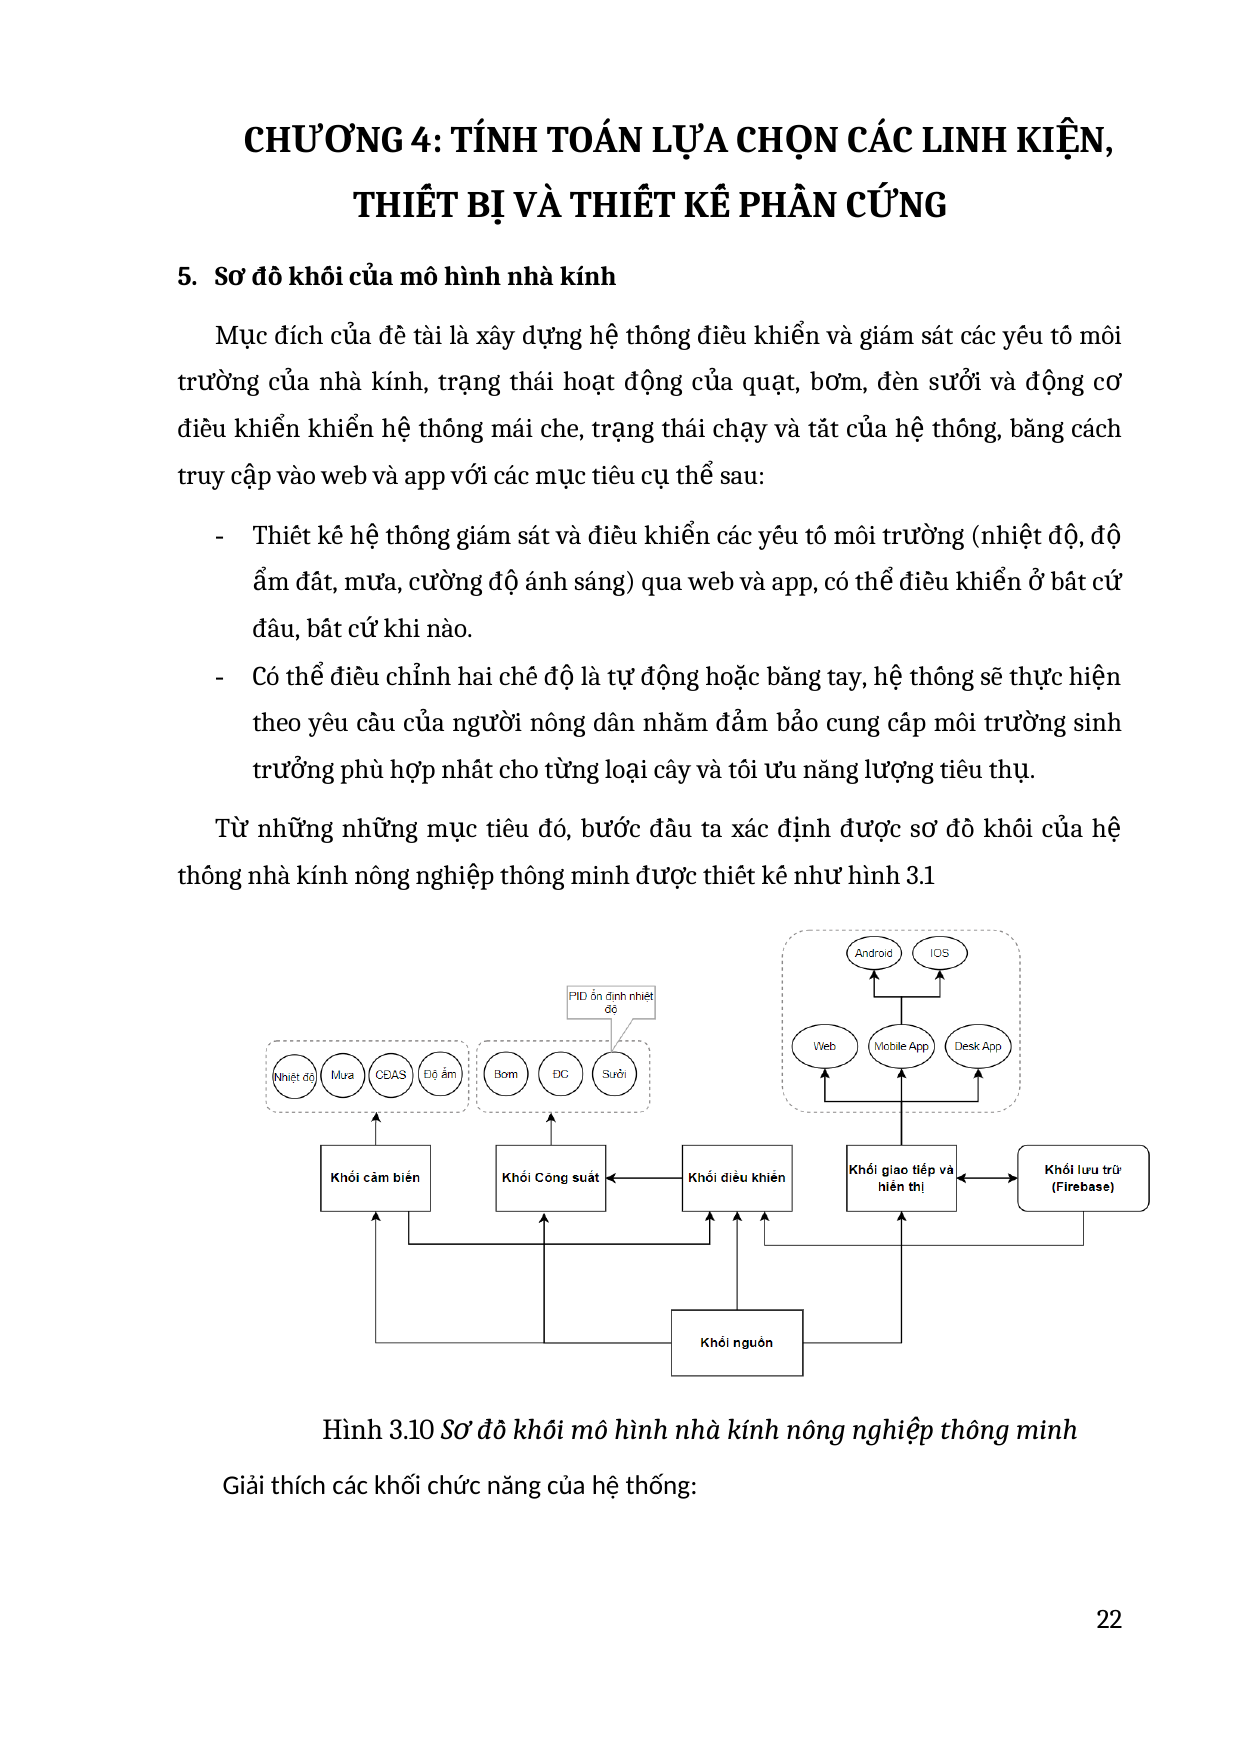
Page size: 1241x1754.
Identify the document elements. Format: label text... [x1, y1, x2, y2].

subtitle CHƯƠNG 4: TÍNH TOÁN LỰA CHỌN CÁC LINH KIỆN, THIẾT BỊ VÀ THIẾT KẾ PHẦN CỨNG [177, 119, 1122, 226]
text Từ những những mục tiêu đó, bước đầu ta xác định được sơ đồ khối của hệ thống nhà kính nông nghiệp thông minh được thiết kế như hình 3.1 [177, 813, 1122, 891]
text Mục đích của đề tài là xây dựng hệ thống điều khiển và giám sát các yếu tố môi trường của nhà kính, trạng thái hoạt động của quạt, bơm, đèn sưởi và động cơ điều khiển khiển hệ thống mái che, trạng thái chạy và tắt của hệ thống, bằng cách truy cập vào web và app với các mục tiêu cụ thể sau: [177, 320, 1122, 491]
list Có thể điều chỉnh hai chế độ là tự động hoặc bằng tay, hệ thống sẽ thực hiện theo yêu cầu của người nông dân nhằm đảm bảo cung cấp môi trường sinh trưởng phù hợp nhất cho từng loại cây và tối ưu năng lượng tiêu thụ. [215, 660, 1122, 785]
list Thiết kế hệ thống giám sát và điều khiển các yếu tố môi trường (nhiệt độ, độ ẩm đất, mưa, cường độ ánh sáng) qua web và app, có thể điều khiển ở bất cứ đâu, bất cứ khi nào. [215, 519, 1122, 644]
subtitle Sơ đồ khối của mô hình nhà kính [177, 261, 1122, 292]
text Giải thích các khối chức năng của hệ thống: [177, 1468, 1122, 1501]
picture [236, 919, 1182, 1386]
